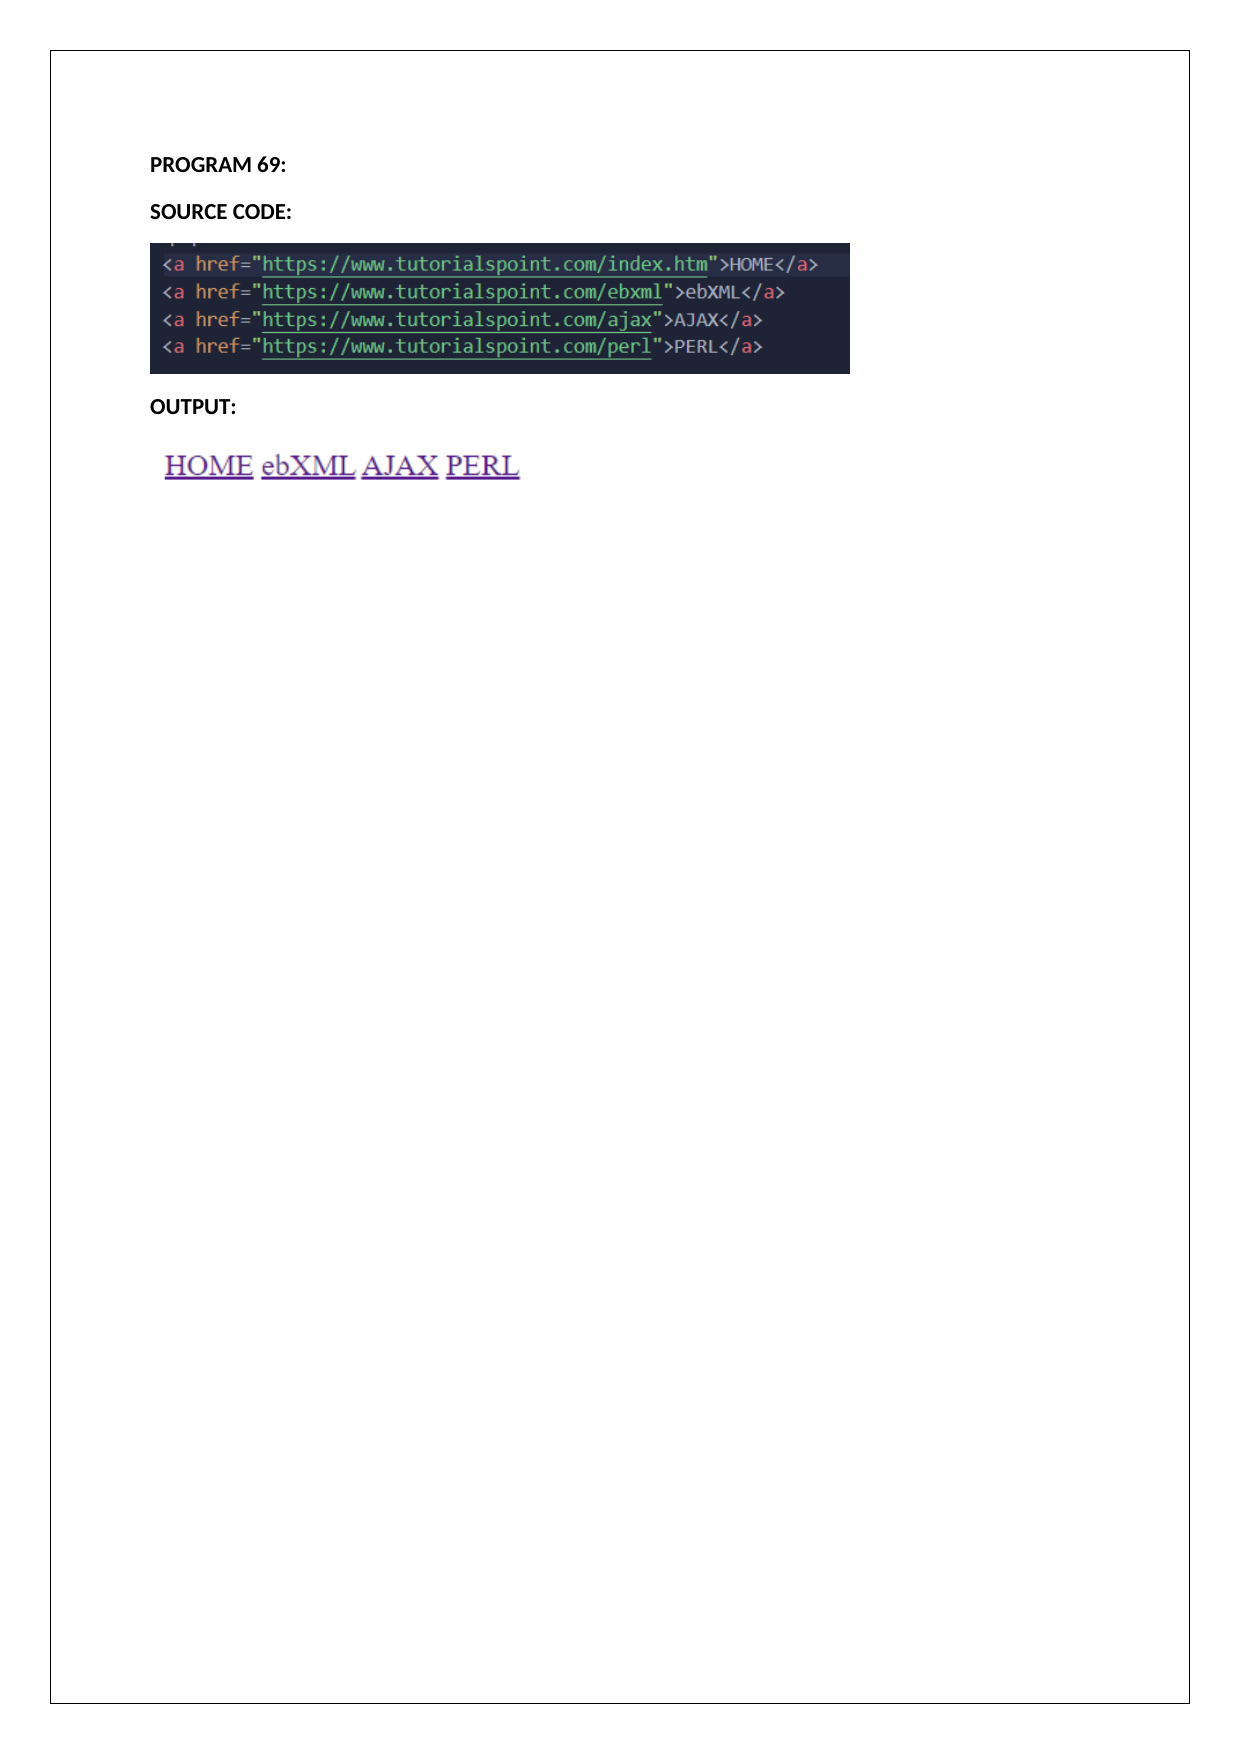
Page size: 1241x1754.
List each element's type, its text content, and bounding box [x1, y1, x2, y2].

text SOURCE CODE: [150, 197, 1090, 225]
text PROGRAM 69: [150, 150, 1090, 178]
text OUTPUT: [150, 392, 1090, 421]
picture [150, 439, 578, 528]
picture [150, 243, 850, 374]
